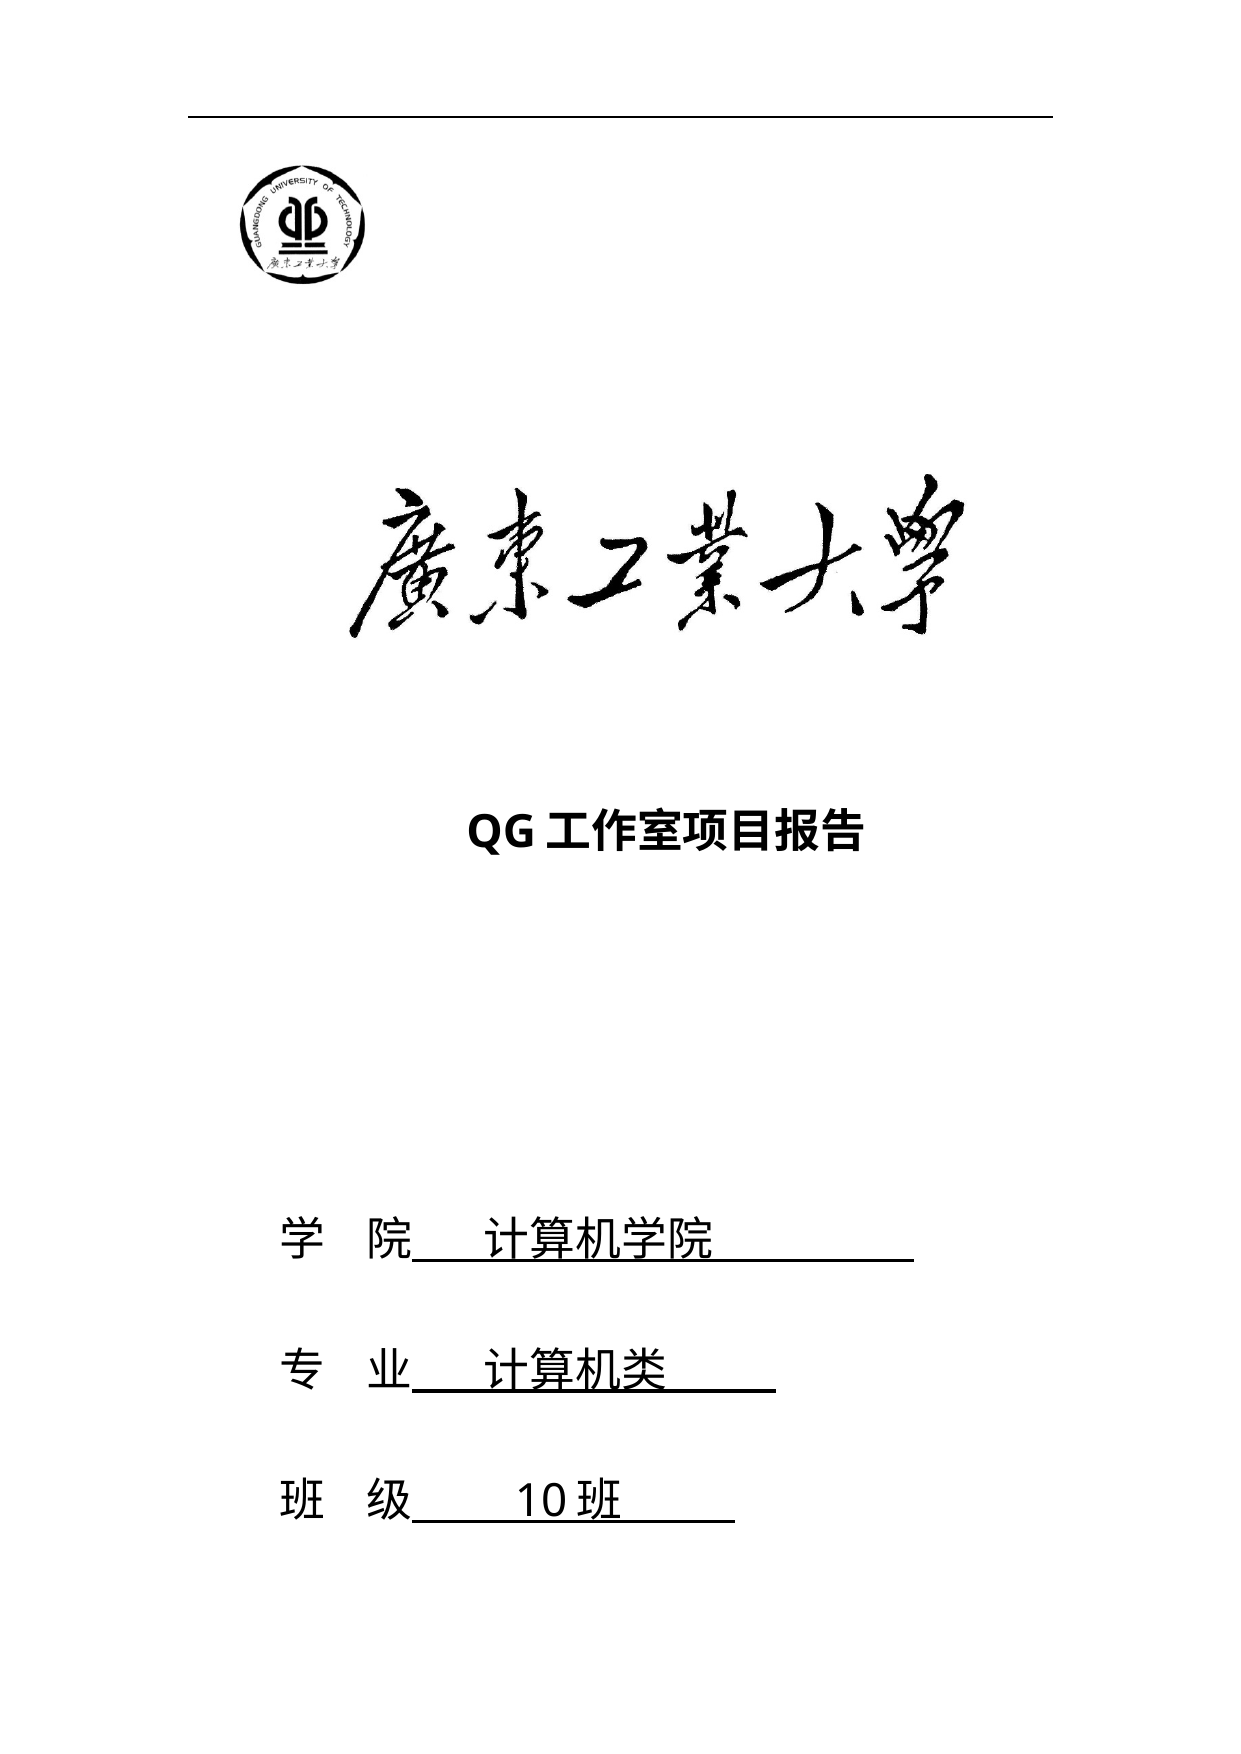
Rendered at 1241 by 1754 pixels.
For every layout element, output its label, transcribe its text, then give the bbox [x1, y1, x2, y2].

text 专 业 计算机类 [187, 1317, 1053, 1415]
picture [237, 161, 369, 288]
text 学 院 计算机学院 [187, 1187, 1053, 1284]
text 班 级 10班 [187, 1448, 1053, 1545]
text QG工作室项目报告 [187, 779, 1053, 876]
picture [345, 470, 969, 646]
